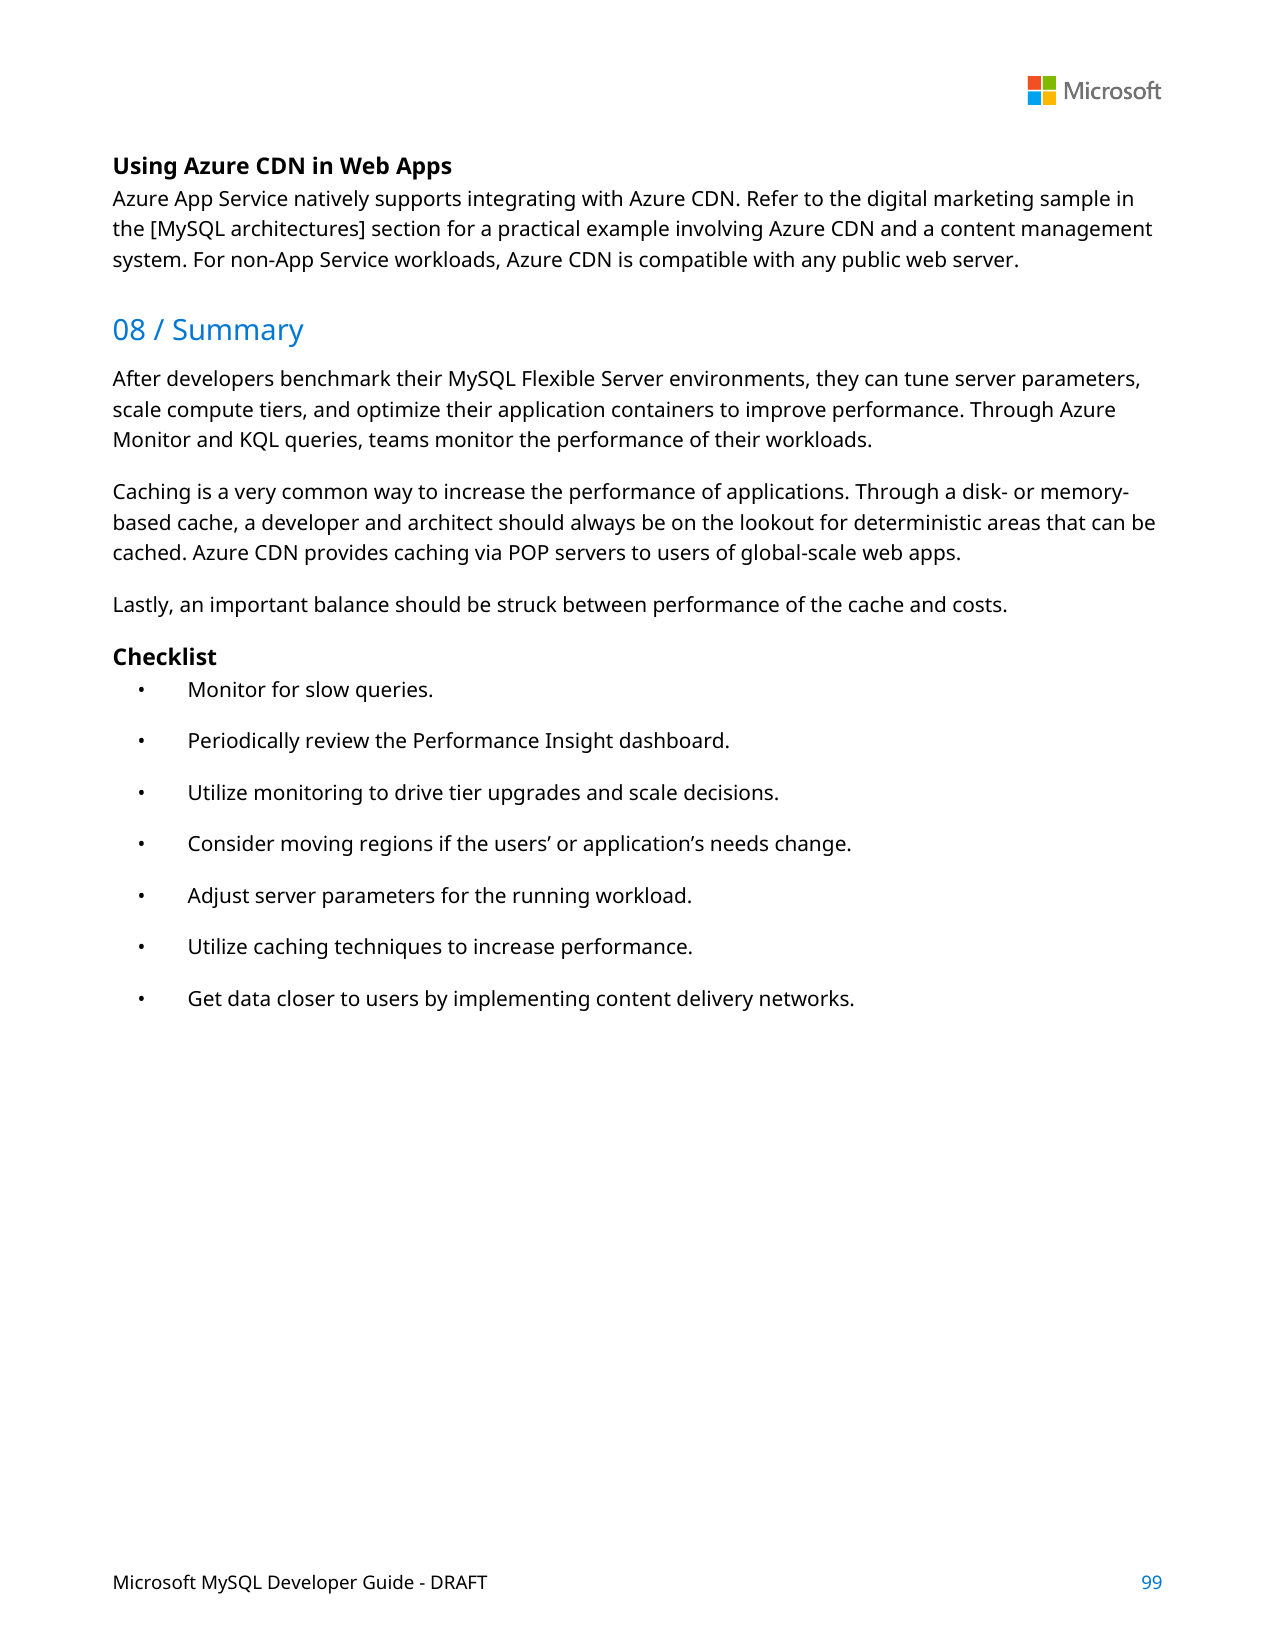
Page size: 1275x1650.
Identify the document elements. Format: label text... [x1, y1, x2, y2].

subtitle 08 / Summary [112, 309, 1162, 349]
text Azure App Service natively supports integrating with Azure CDN. Refer to the digital marketing sample in the [MySQL architectures] section for a practical example involving Azure CDN and a content management system. For non-App Service workloads, Azure CDN is compatible with any public web server. [112, 184, 1162, 273]
list Monitor for slow queries. [137, 675, 1162, 703]
list Adjust server parameters for the running workload. [137, 881, 1162, 909]
picture [1026, 75, 1163, 107]
list Consider moving regions if the users’ or application’s needs change. [137, 829, 1162, 858]
subtitle Using Azure CDN in Web Apps [112, 150, 1162, 181]
list Periodically review the Performance Insight dashboard. [137, 726, 1162, 755]
list Utilize monitoring to drive tier upgrades and scale decisions. [137, 778, 1162, 806]
text Lastly, an important balance should be struck between performance of the cache and costs. [112, 590, 1162, 618]
subtitle Checklist [112, 641, 1162, 672]
text Caching is a very common way to increase the performance of applications. Through a disk- or memory-based cache, a developer and architect should always be on the lookout for deterministic areas that can be cached. Azure CDN provides caching via POP servers to users of global-scale web apps. [112, 477, 1162, 567]
list Get data closer to users by implementing content delivery networks. [137, 984, 1162, 1012]
text After developers benchmark their MySQL Flexible Server environments, they can tune server parameters, scale compute tiers, and optimize their application containers to improve performance. Through Azure Monitor and KQL queries, teams monitor the performance of their workloads. [112, 364, 1162, 454]
list Utilize caching techniques to increase performance. [137, 932, 1162, 961]
